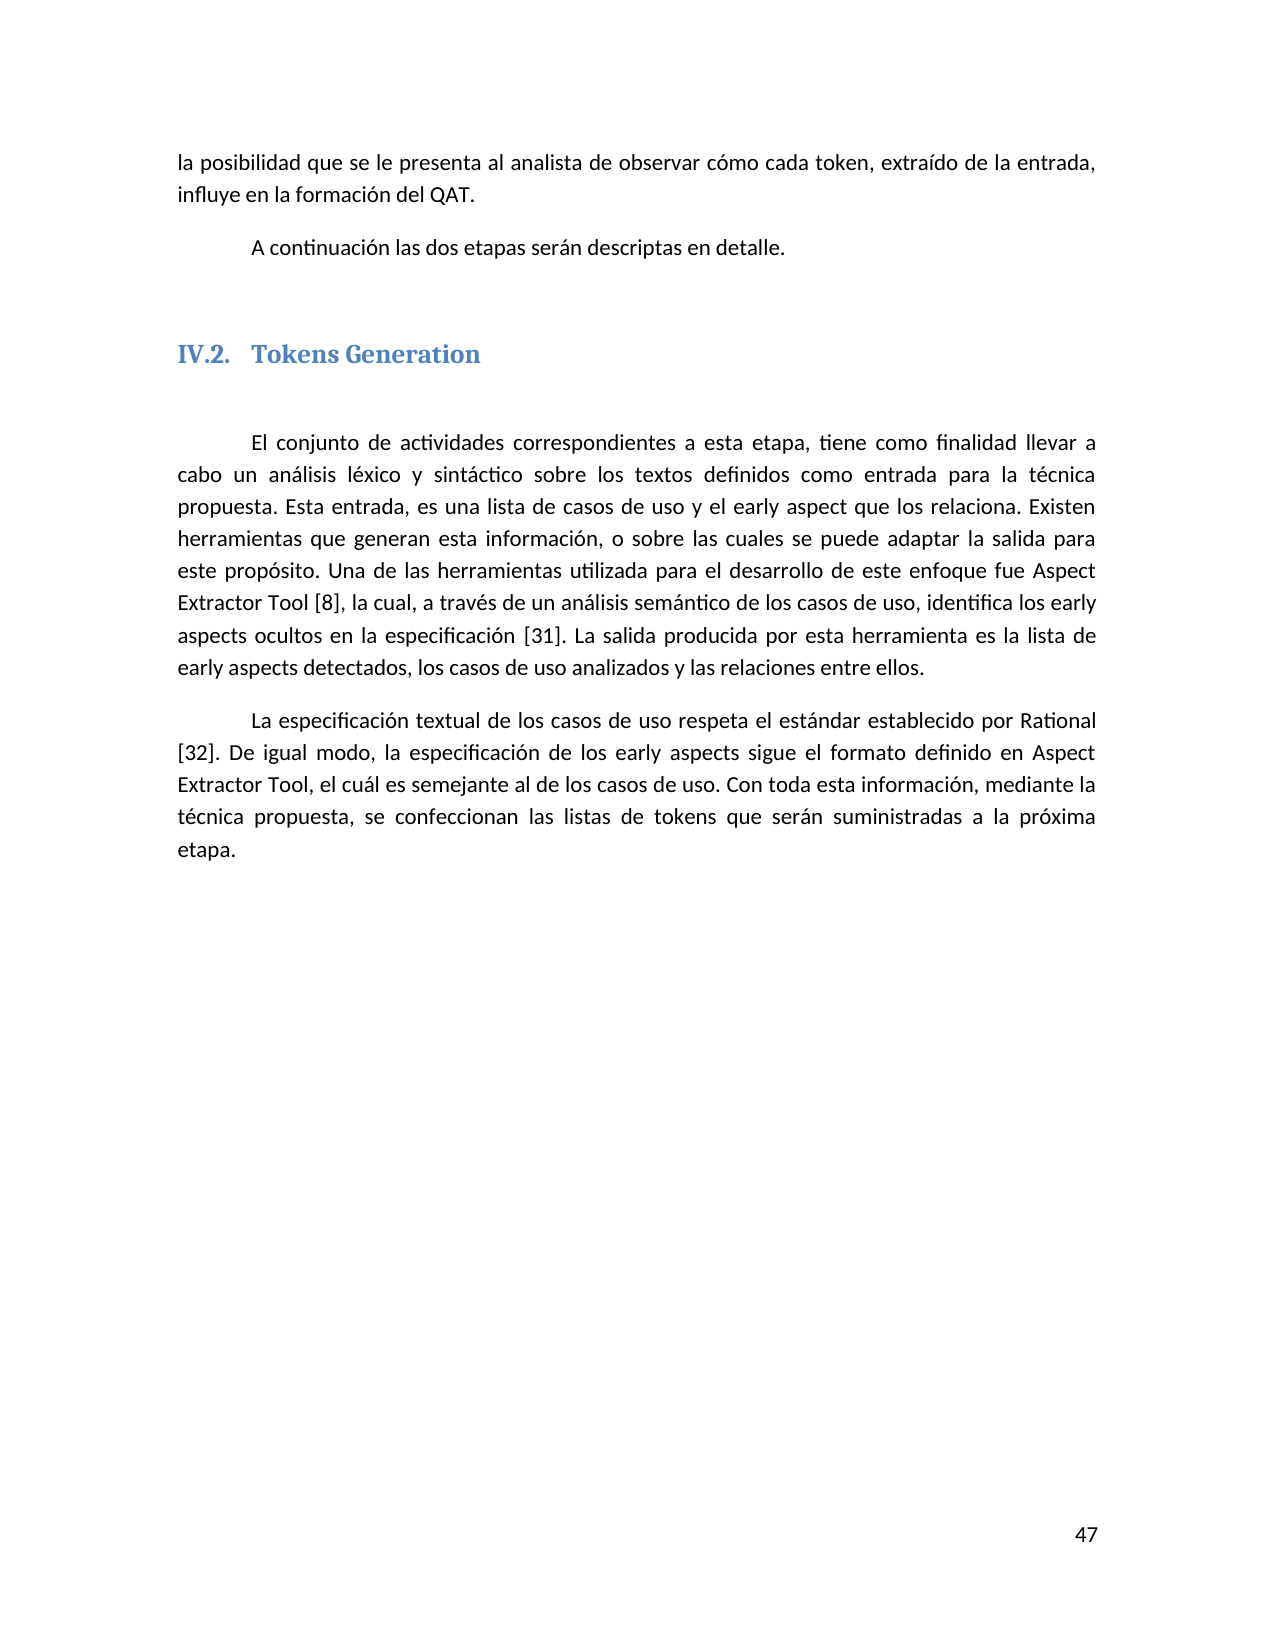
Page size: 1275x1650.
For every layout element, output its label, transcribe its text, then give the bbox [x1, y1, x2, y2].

subtitle Tokens Generation [177, 339, 1098, 370]
text El conjunto de actividades correspondientes a esta etapa, tiene como finalidad llevar a cabo un análisis léxico y sintáctico sobre los textos definidos como entrada para la técnica propuesta. Esta entrada, es una lista de casos de uso y el early aspect que los relaciona. Existen herramientas que generan esta información, o sobre las cuales se puede adaptar la salida para este propósito. Una de las herramientas utilizada para el desarrollo de este enfoque fue Aspect Extractor Tool , la cual, a través de un análisis semántico de los casos de uso, identifica los early aspects ocultos en la especificación . La salida producida por esta herramienta es la lista de early aspects detectados, los casos de uso analizados y las relaciones entre ellos. [177, 428, 1098, 681]
text La especificación textual de los casos de uso respeta el estándar establecido por Rational . De igual modo, la especificación de los early aspects sigue el formato definido en Aspect Extractor Tool, el cuál es semejante al de los casos de uso. Con toda esta información, mediante la técnica propuesta, se confeccionan las listas de tokens que serán suministradas a la próxima etapa. [177, 706, 1098, 863]
text A continuación las dos etapas serán descriptas en detalle. [177, 233, 1098, 261]
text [177, 148, 1098, 208]
